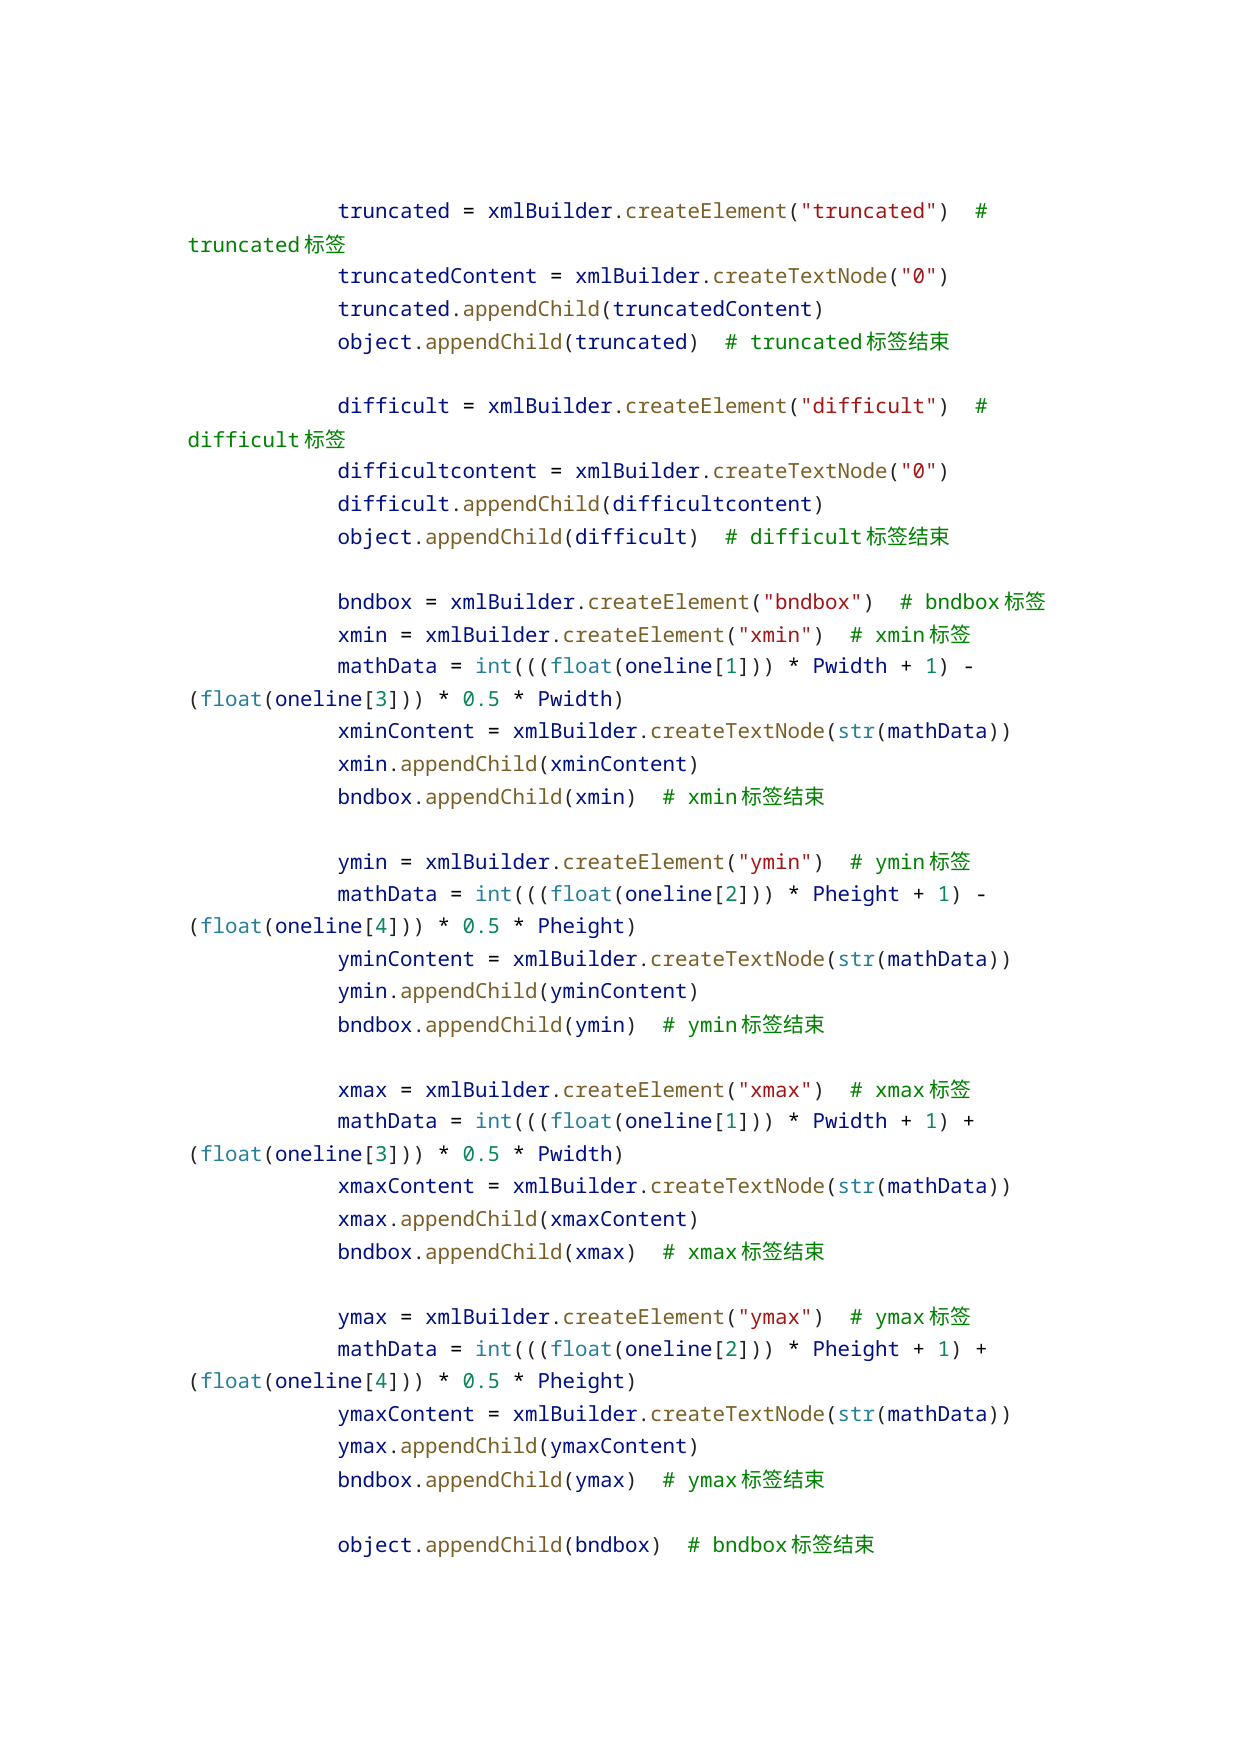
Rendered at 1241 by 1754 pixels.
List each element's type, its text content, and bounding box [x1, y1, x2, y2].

text xminContent = xmlBuilder.createTextNode(str(mathData)) [187, 714, 1053, 747]
text mathData = int(((float(oneline[1])) * Pwidth + 1) + (float(oneline[3])) * 0.5 * Pwidth) [187, 1104, 1053, 1169]
text xmax.appendChild(xmaxContent) [187, 1202, 1053, 1234]
text xmin.appendChild(xminContent) [187, 747, 1053, 779]
text truncatedContent = xmlBuilder.createTextNode("0") [187, 259, 1053, 292]
text ymin = xmlBuilder.createElement("ymin") # ymin标签 [187, 844, 1053, 877]
text xmaxContent = xmlBuilder.createTextNode(str(mathData)) [187, 1169, 1053, 1202]
text bndbox.appendChild(xmax) # xmax标签结束 [187, 1234, 1053, 1267]
text bndbox = xmlBuilder.createElement("bndbox") # bndbox标签 [187, 584, 1053, 617]
text xmin = xmlBuilder.createElement("xmin") # xmin标签 [187, 617, 1053, 649]
text xmax = xmlBuilder.createElement("xmax") # xmax标签 [187, 1072, 1053, 1104]
text difficult.appendChild(difficultcontent) [187, 487, 1053, 519]
text bndbox.appendChild(ymax) # ymax标签结束 [187, 1462, 1053, 1494]
text mathData = int(((float(oneline[2])) * Pheight + 1) - (float(oneline[4])) * 0.5 * Pheight) [187, 877, 1053, 942]
text object.appendChild(difficult) # difficult标签结束 [187, 519, 1053, 552]
text object.appendChild(truncated) # truncated标签结束 [187, 324, 1053, 357]
text truncated.appendChild(truncatedContent) [187, 292, 1053, 324]
text ymaxContent = xmlBuilder.createTextNode(str(mathData)) [187, 1397, 1053, 1429]
text difficultcontent = xmlBuilder.createTextNode("0") [187, 454, 1053, 487]
text ymin.appendChild(yminContent) [187, 974, 1053, 1007]
text difficult = xmlBuilder.createElement("difficult") # difficult标签 [187, 389, 1053, 454]
text truncated = xmlBuilder.createElement("truncated") # truncated标签 [187, 194, 1053, 259]
text mathData = int(((float(oneline[1])) * Pwidth + 1) - (float(oneline[3])) * 0.5 * Pwidth) [187, 649, 1053, 714]
text object.appendChild(bndbox) # bndbox标签结束 [187, 1527, 1053, 1559]
text ymax = xmlBuilder.createElement("ymax") # ymax标签 [187, 1299, 1053, 1332]
text mathData = int(((float(oneline[2])) * Pheight + 1) + (float(oneline[4])) * 0.5 * Pheight) [187, 1332, 1053, 1397]
text yminContent = xmlBuilder.createTextNode(str(mathData)) [187, 942, 1053, 974]
text bndbox.appendChild(ymin) # ymin标签结束 [187, 1007, 1053, 1039]
text bndbox.appendChild(xmin) # xmin标签结束 [187, 779, 1053, 812]
text ymax.appendChild(ymaxContent) [187, 1429, 1053, 1462]
